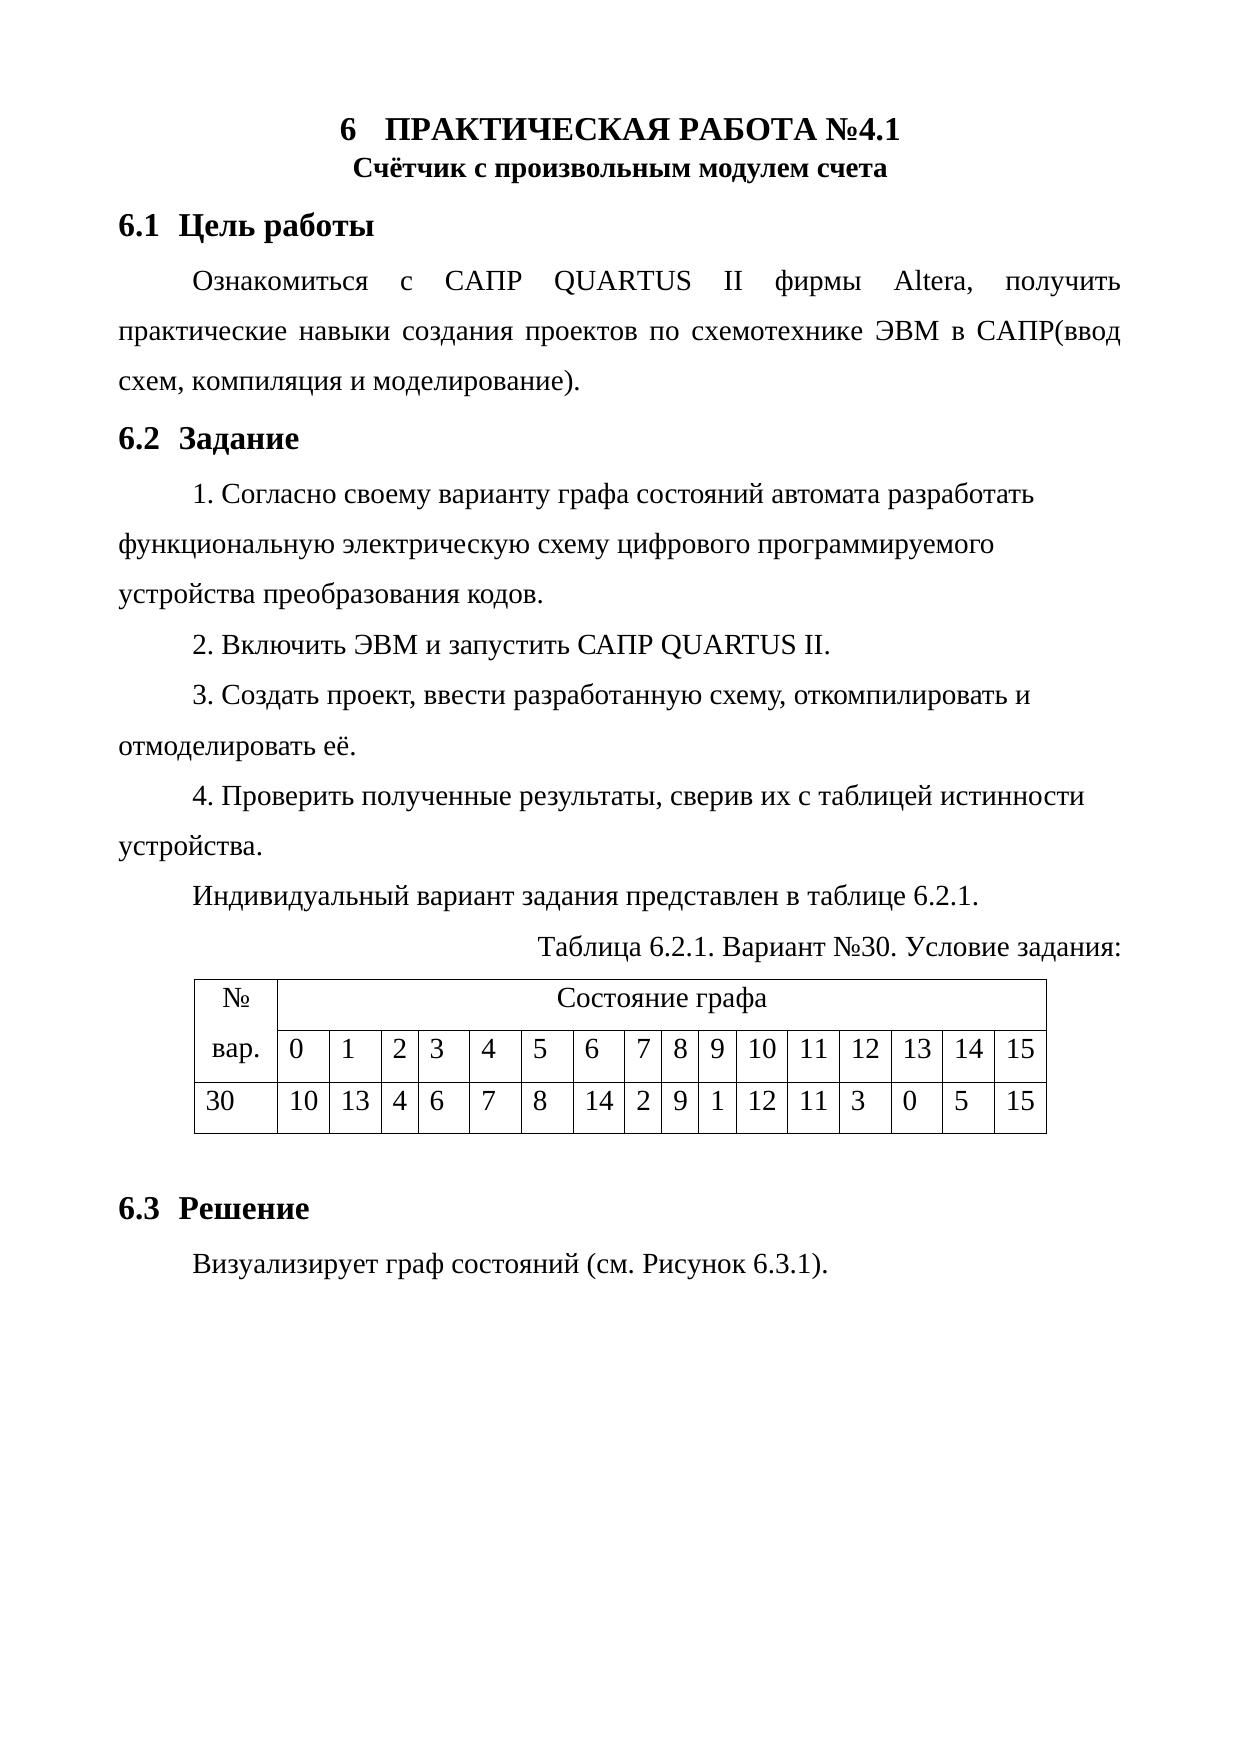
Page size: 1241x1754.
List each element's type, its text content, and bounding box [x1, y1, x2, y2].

text Индивидуальный вариант задания представлен в таблице 6.2.1. [118, 878, 1122, 912]
table_cell 9 [662, 1083, 698, 1133]
table_cell 4 [470, 1031, 521, 1082]
table_cell 3 [419, 1031, 469, 1082]
table_cell 8 [662, 1031, 698, 1082]
table_cell 14 [943, 1031, 994, 1082]
text Визуализирует граф состояний (см. Рисунок 6.3.1). [118, 1246, 1122, 1280]
table_cell 12 [840, 1031, 891, 1082]
table_cell 1 [330, 1031, 381, 1082]
text Ознакомиться с САПР QUARTUS II фирмы Altera, получить практические навыки создания проектов по схемотехнике ЭВМ в САПР(ввод схем, компиляция и моделирование). [118, 263, 1122, 397]
table_cell 11 [788, 1083, 839, 1133]
table_cell 7 [625, 1031, 661, 1082]
table_cell 2 [382, 1031, 418, 1082]
table_cell 6 [419, 1083, 469, 1133]
table_cell 11 [788, 1031, 839, 1082]
table_header № вар. [195, 980, 277, 1082]
table_cell 4 [382, 1083, 418, 1133]
text 1. Согласно своему варианту графа состояний автомата разработать функциональную электрическую схему цифрового программируемого устройства преобразования кодов. [118, 476, 1122, 610]
table_cell 5 [943, 1083, 994, 1133]
subtitle Задание [118, 418, 1122, 456]
table_cell 6 [574, 1031, 624, 1082]
table_cell 5 [522, 1031, 573, 1082]
table_cell 14 [574, 1083, 624, 1133]
table_cell 13 [330, 1083, 381, 1133]
table_cell 0 [278, 1031, 329, 1082]
table_cell 1 [699, 1083, 736, 1133]
text 2. Включить ЭВМ и запустить САПР QUARTUS II. [118, 627, 1122, 661]
table_cell 0 [892, 1083, 942, 1133]
table_cell 10 [278, 1083, 329, 1133]
table_cell 7 [470, 1083, 521, 1133]
text 3. Создать проект, ввести разработанную схему, откомпилировать и отмоделировать её. [118, 677, 1122, 761]
subtitle Решение [118, 1188, 1122, 1227]
table_cell 2 [625, 1083, 661, 1133]
table_cell 30 [195, 1083, 277, 1133]
table_cell 13 [892, 1031, 942, 1082]
table_cell 10 [737, 1031, 787, 1082]
text Таблица 6.2.1. Вариант №30. Условие задания: [118, 929, 1122, 962]
subtitle Цель работы [118, 205, 1122, 243]
table_cell 15 [995, 1031, 1046, 1082]
subtitle ПРАКТИЧЕСКАЯ РАБОТА №4.1 [118, 109, 1122, 147]
table_cell 3 [840, 1083, 891, 1133]
table_cell 8 [522, 1083, 573, 1133]
table_cell 12 [737, 1083, 787, 1133]
table_cell 15 [995, 1083, 1046, 1133]
text Счётчик с произвольным модулем счета [118, 150, 1122, 184]
table_cell 9 [699, 1031, 736, 1082]
table_header Состояние графа [278, 980, 1046, 1030]
text 4. Проверить полученные результаты, сверив их с таблицей истинности устройства. [118, 778, 1122, 862]
